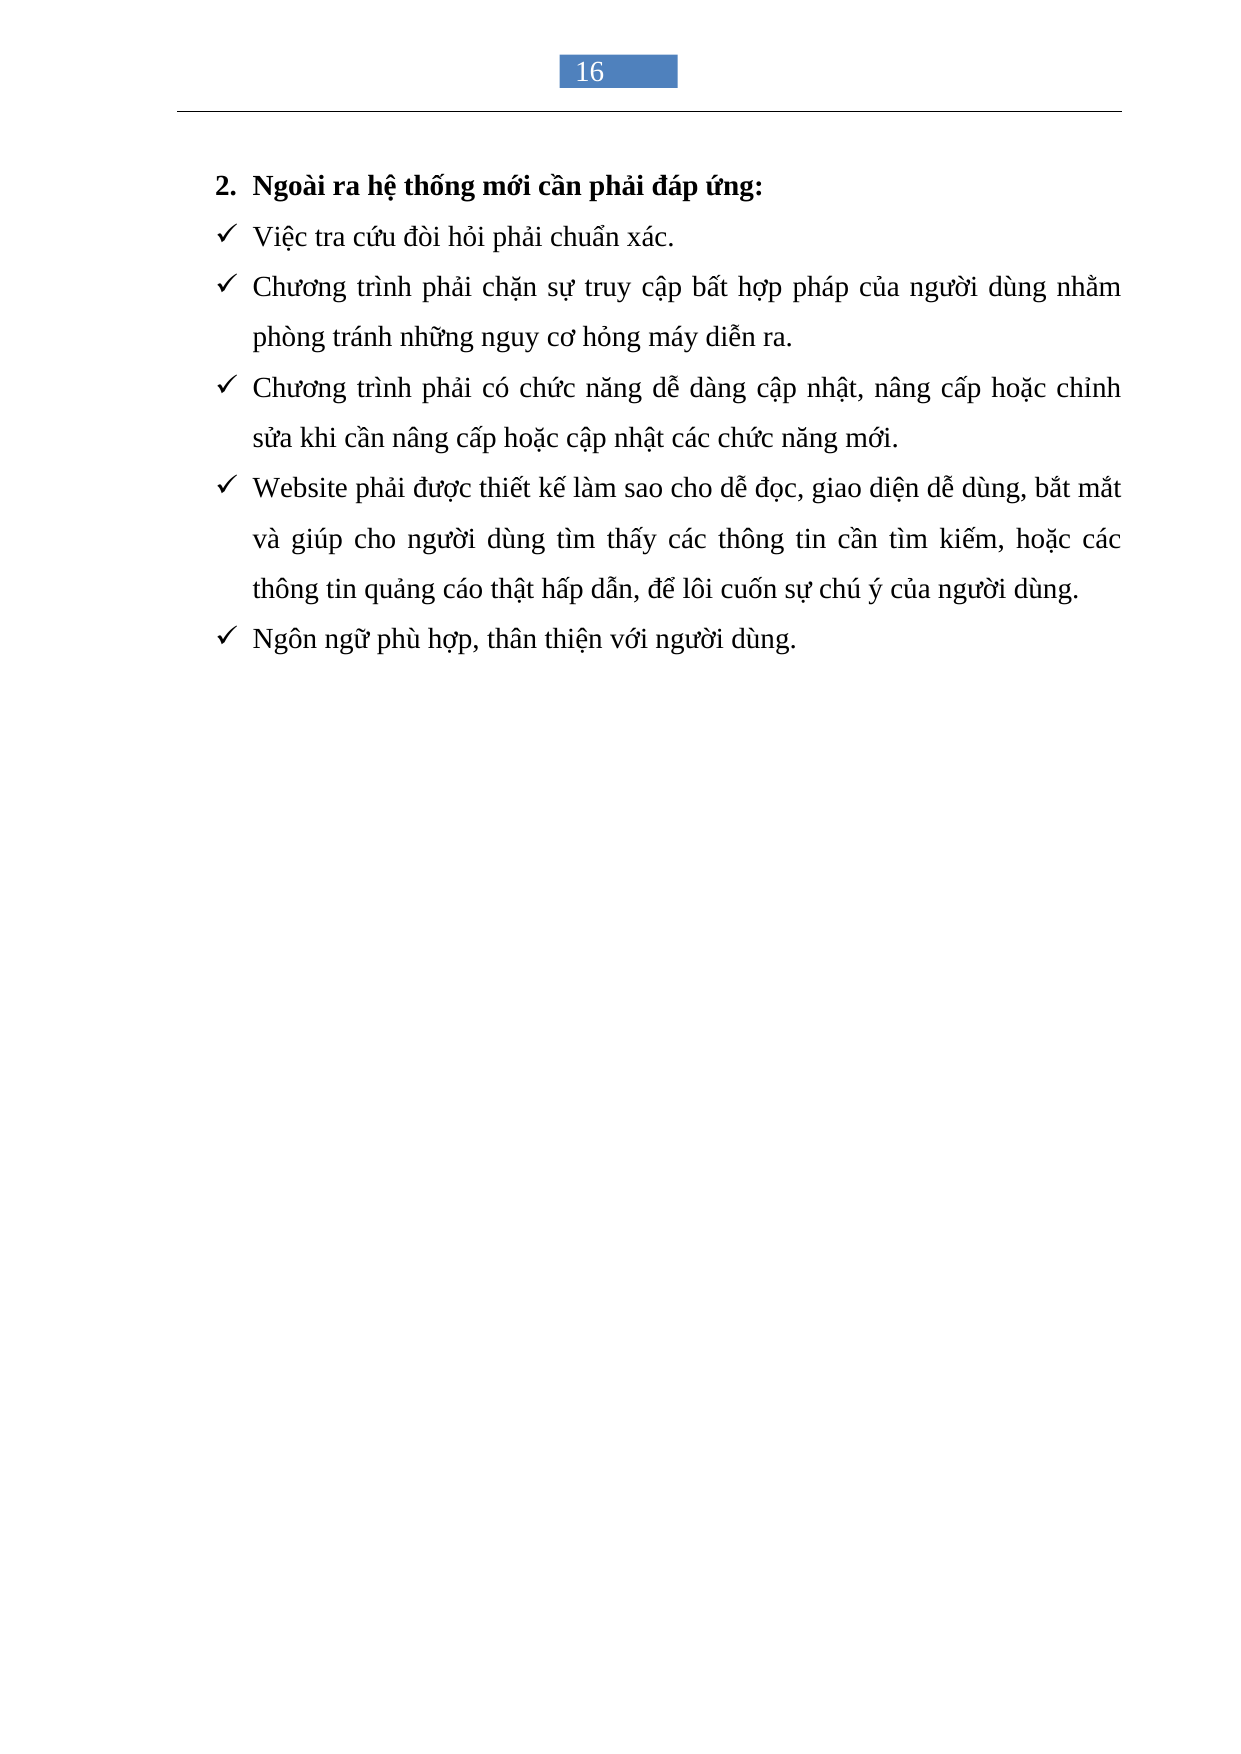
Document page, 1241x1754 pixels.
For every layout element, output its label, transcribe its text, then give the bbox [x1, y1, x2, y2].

list Ngôn ngữ phù hợp, thân thiện với người dùng. [215, 622, 1122, 655]
list Việc tra cứu đòi hỏi phải chuẩn xác. [215, 219, 1122, 252]
list Chương trình phải chặn sự truy cập bất hợp pháp của người dùng nhằm phòng tránh những nguy cơ hỏng máy diễn ra. [215, 269, 1122, 353]
list Chương trình phải có chức năng dễ dàng cập nhật, nâng cấp hoặc chỉnh sửa khi cần nâng cấp hoặc cập nhật các chức năng mới. [215, 370, 1122, 454]
list Ngoài ra hệ thống mới cần phải đáp ứng: [215, 168, 1122, 202]
list Website phải được thiết kế làm sao cho dễ đọc, giao diện dễ dùng, bắt mắt và giúp cho người dùng tìm thấy các thông tin cần tìm kiếm, hoặc các thông tin quảng cáo thật hấp dẫn, để lôi cuốn sự chú ý của người dùng. [215, 471, 1122, 605]
